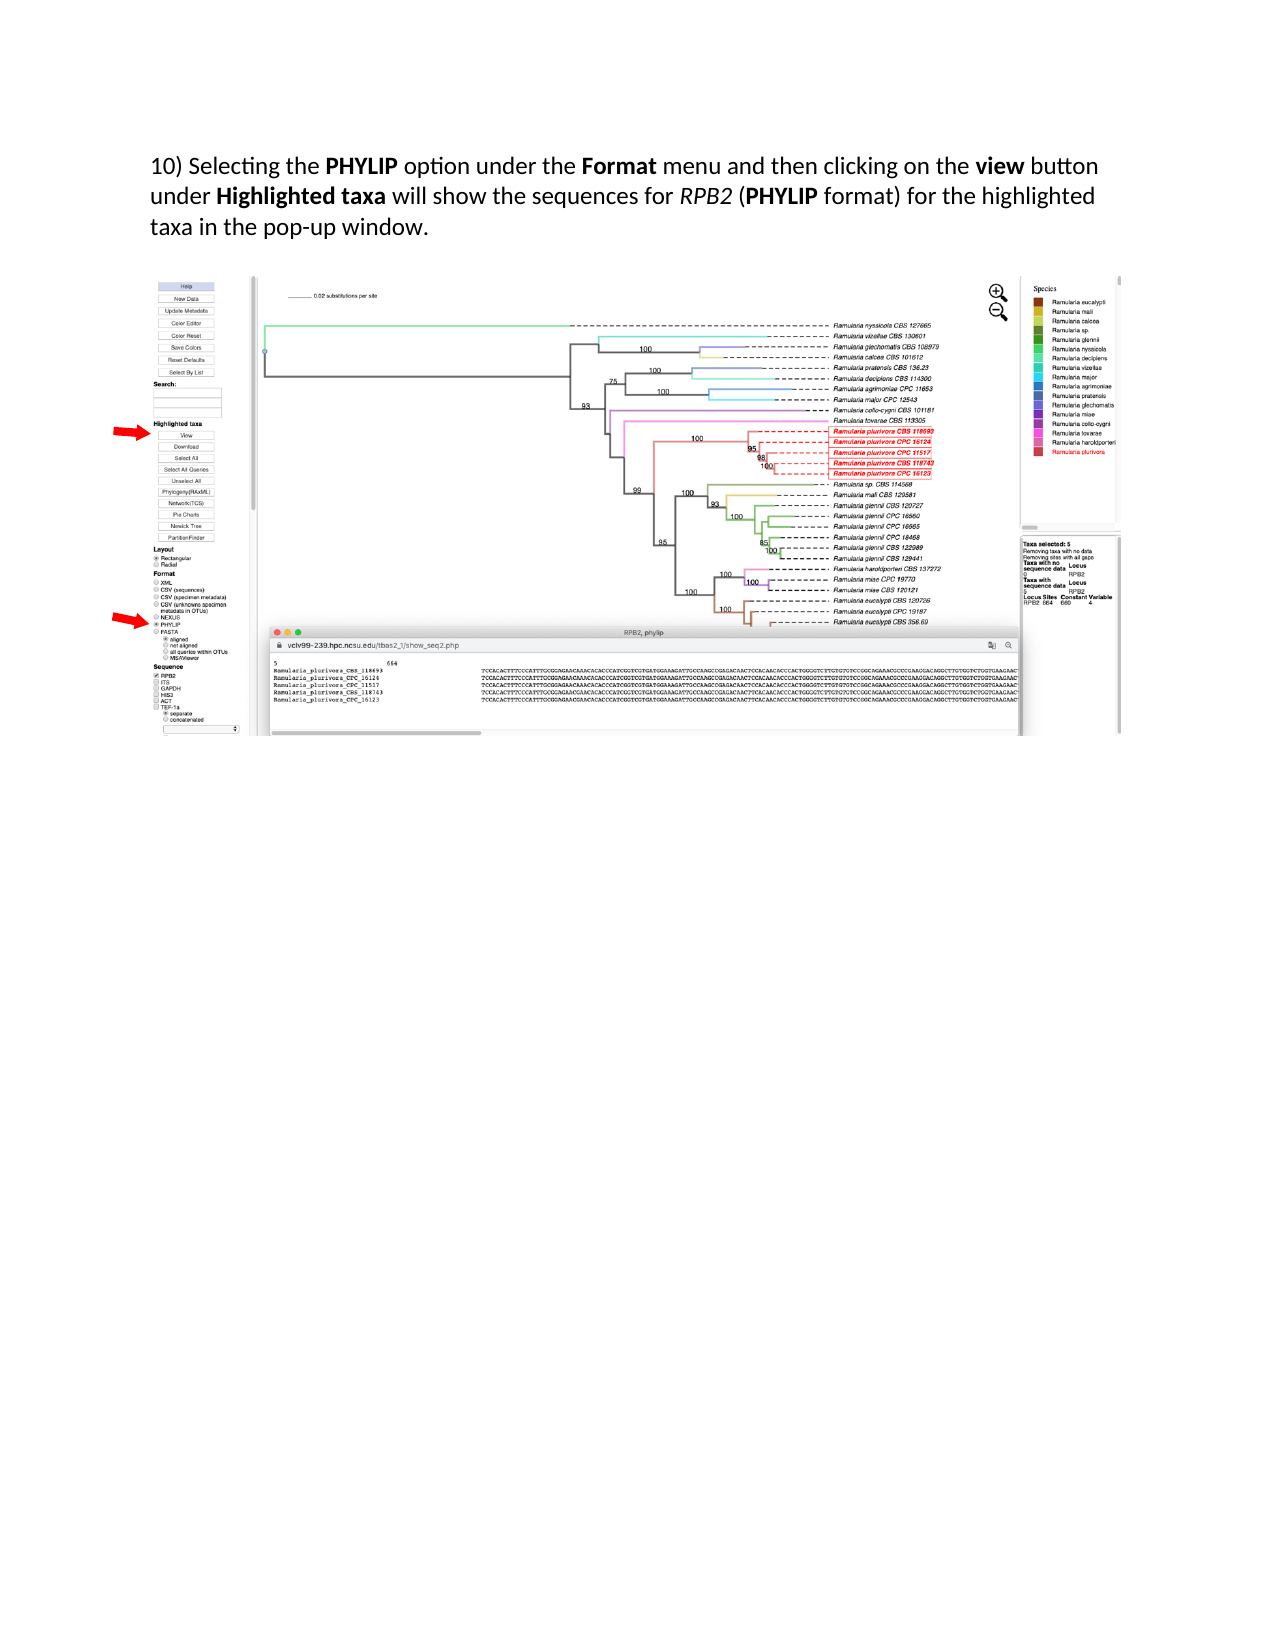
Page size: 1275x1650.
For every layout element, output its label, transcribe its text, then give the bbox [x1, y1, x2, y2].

text 10) Selecting the PHYLIP option under the Format menu and then clicking on the view button under Highlighted taxa will show the sequences for RPB2 (PHYLIP format) for the highlighted taxa in the pop-up window. [150, 150, 1125, 242]
picture [145, 276, 1121, 736]
